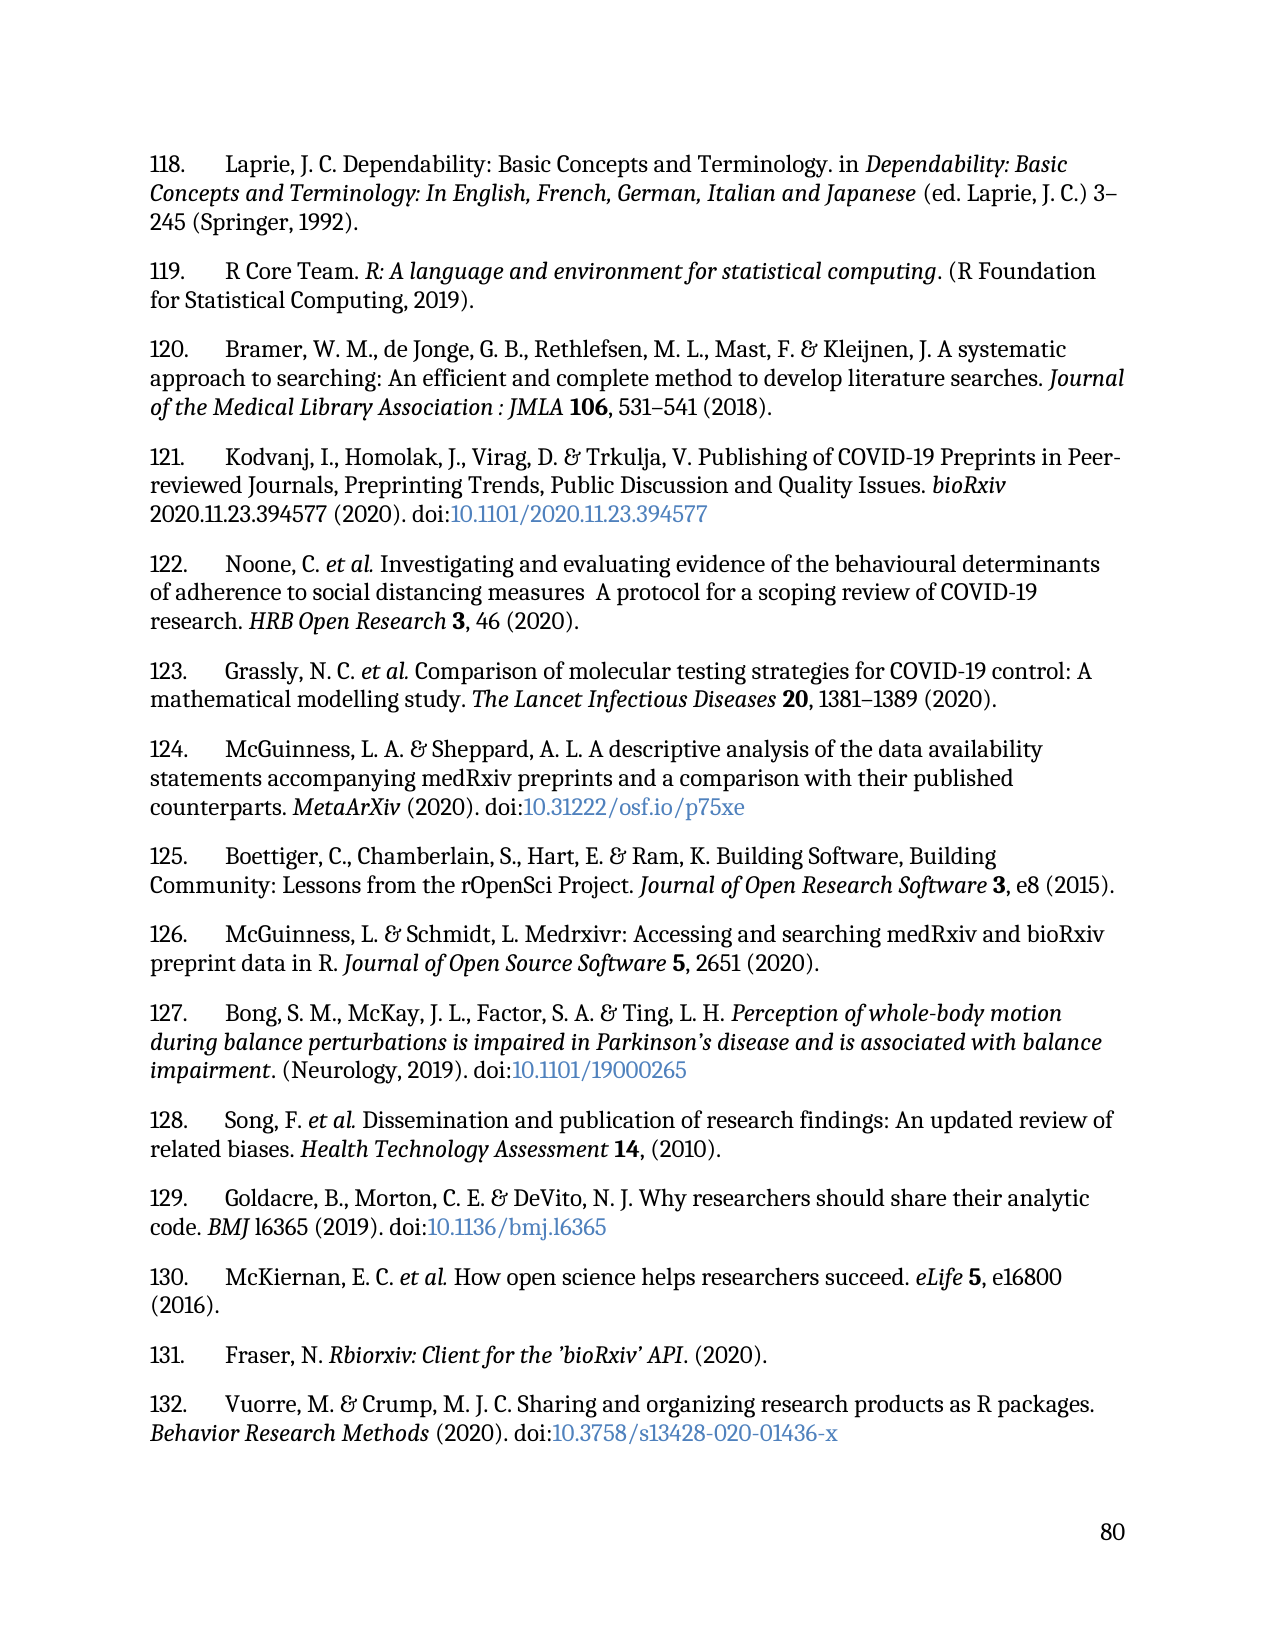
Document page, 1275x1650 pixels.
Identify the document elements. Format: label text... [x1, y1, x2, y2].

text 120. Bramer, W. M., de Jonge, G. B., Rethlefsen, M. L., Mast, F. & Kleijnen, J. A systematic approach to searching: An efficient and complete method to develop literature searches. Journal of the Medical Library Association : JMLA 106, 531–541 (2018). [150, 335, 1125, 422]
text 124. McGuinness, L. A. & Sheppard, A. L. A descriptive analysis of the data availability statements accompanying medRxiv preprints and a comparison with their published counterparts. MetaArXiv (2020). doi:10.31222/osf.io/p75xe [150, 735, 1125, 821]
text 123. Grassly, N. C. et al. Comparison of molecular testing strategies for COVID-19 control: A mathematical modelling study. The Lancet Infectious Diseases 20, 1381–1389 (2020). [150, 657, 1125, 714]
text 129. Goldacre, B., Morton, C. E. & DeVito, N. J. Why researchers should share their analytic code. BMJ l6365 (2019). doi:10.1136/bmj.l6365 [150, 1184, 1125, 1242]
text 119. R Core Team. R: A language and environment for statistical computing. (R Foundation for Statistical Computing, 2019). [150, 257, 1125, 314]
text 130. McKiernan, E. C. et al. How open science helps researchers succeed. eLife 5, e16800 (2016). [150, 1262, 1125, 1320]
text 125. Boettiger, C., Chamberlain, S., Hart, E. & Ram, K. Building Software, Building Community: Lessons from the rOpenSci Project. Journal of Open Research Software 3, e8 (2015). [150, 842, 1125, 899]
text 132. Vuorre, M. & Crump, M. J. C. Sharing and organizing research products as R packages. Behavior Research Methods (2020). doi:10.3758/s13428-020-01436-x [150, 1390, 1125, 1448]
text 122. Noone, C. et al. Investigating and evaluating evidence of the behavioural determinants of adherence to social distancing measures A protocol for a scoping review of COVID-19 research. HRB Open Research 3, 46 (2020). [150, 549, 1125, 636]
text 118. Laprie, J. C. Dependability: Basic Concepts and Terminology. in Dependability: Basic Concepts and Terminology: In English, French, German, Italian and Japanese (ed. Laprie, J. C.) 3–245 (Springer, 1992). [150, 150, 1125, 236]
text 126. McGuinness, L. & Schmidt, L. Medrxivr: Accessing and searching medRxiv and bioRxiv preprint data in R. Journal of Open Source Software 5, 2651 (2020). [150, 920, 1125, 978]
text 127. Bong, S. M., McKay, J. L., Factor, S. A. & Ting, L. H. Perception of whole-body motion during balance perturbations is impaired in Parkinson’s disease and is associated with balance impairment. (Neurology, 2019). doi:10.1101/19000265 [150, 999, 1125, 1085]
text 121. Kodvanj, I., Homolak, J., Virag, D. & Trkulja, V. Publishing of COVID-19 Preprints in Peer-reviewed Journals, Preprinting Trends, Public Discussion and Quality Issues. bioRxiv 2020.11.23.394577 (2020). doi:10.1101/2020.11.23.394577 [150, 442, 1125, 529]
text 128. Song, F. et al. Dissemination and publication of research findings: An updated review of related biases. Health Technology Assessment 14, (2010). [150, 1106, 1125, 1163]
text 131. Fraser, N. Rbiorxiv: Client for the ’bioRxiv’ API. (2020). [150, 1341, 1125, 1369]
